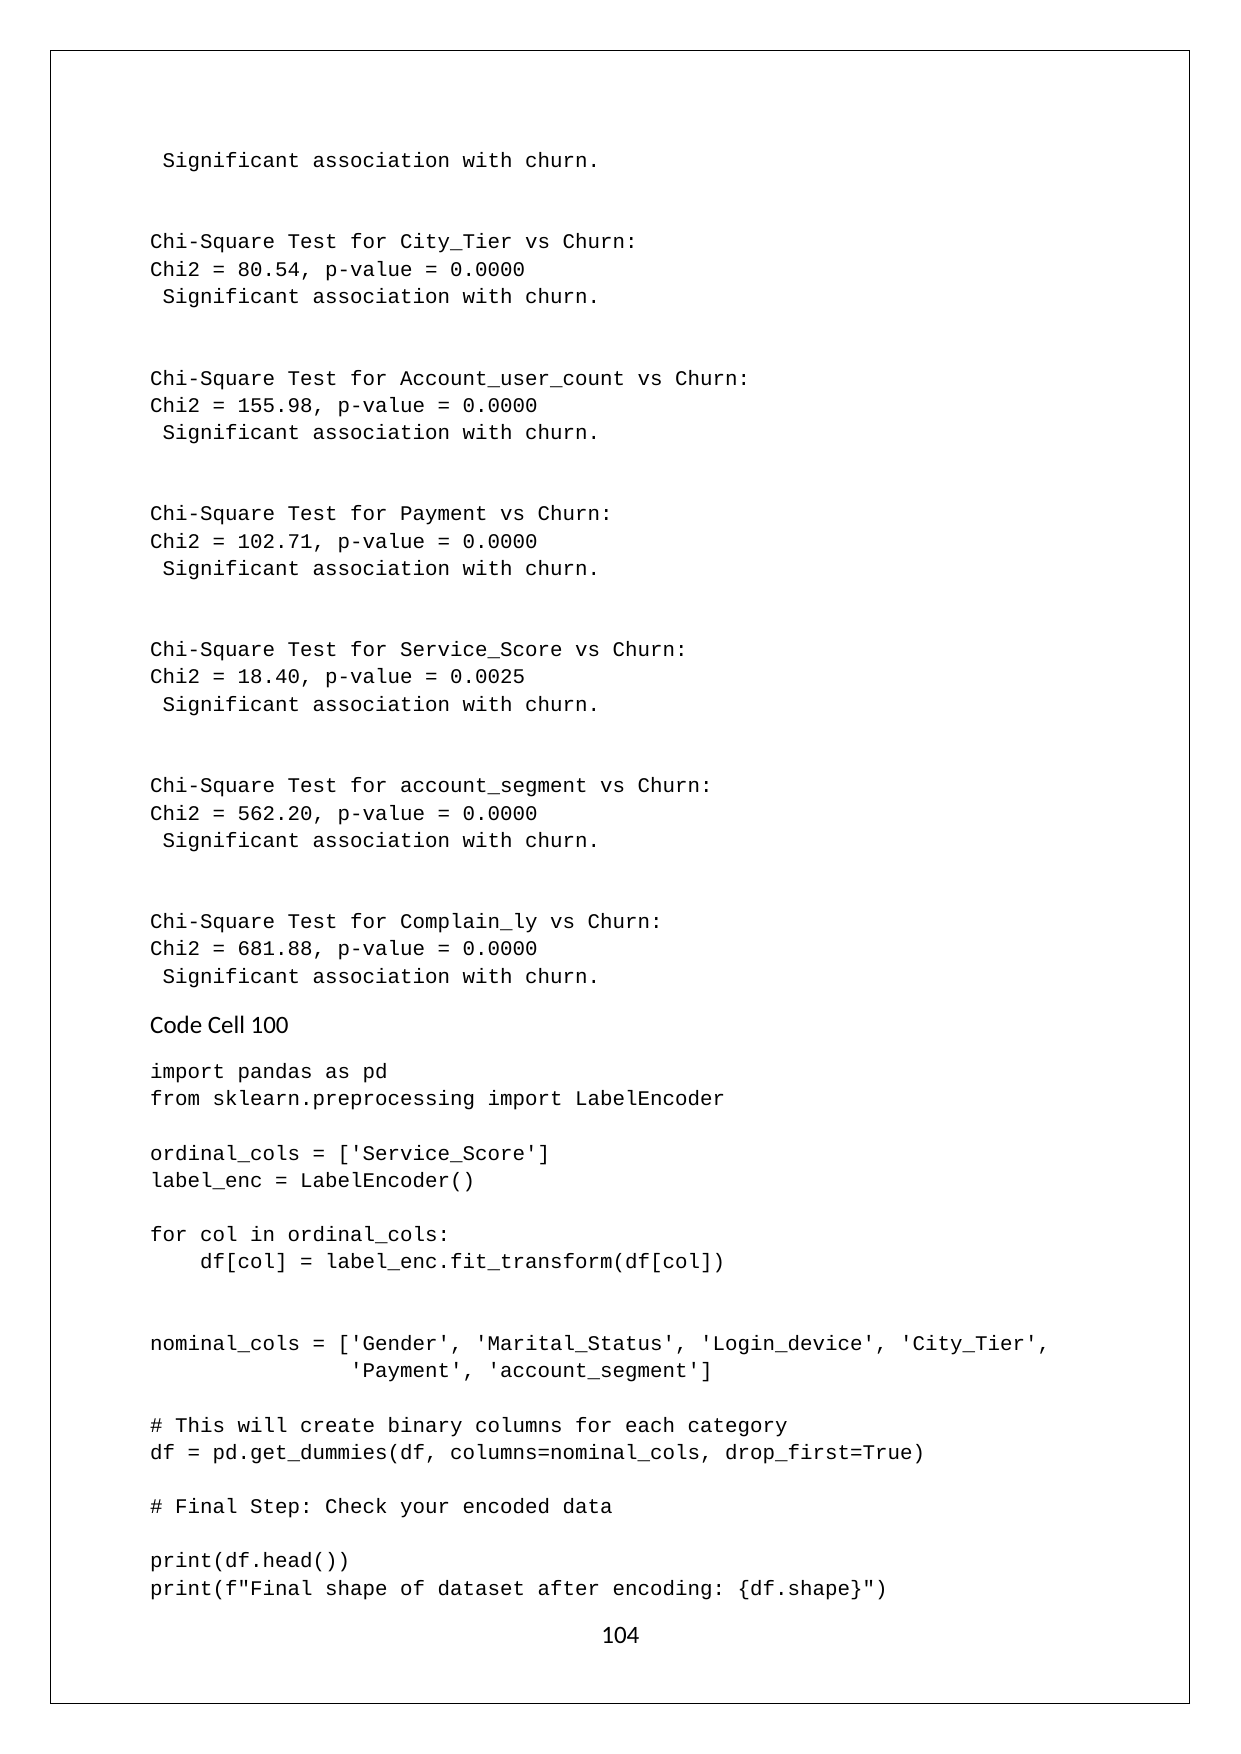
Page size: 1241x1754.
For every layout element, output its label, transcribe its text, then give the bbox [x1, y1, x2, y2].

text Code Cell 100 [150, 1009, 1090, 1040]
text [150, 150, 1090, 989]
text import pandas as pd from sklearn.preprocessing import LabelEncoder ordinal_cols = ['Service_Score'] label_enc = LabelEncoder() for col in ordinal_cols: df[col] = label_enc.fit_transform(df[col]) nominal_cols = ['Gender', 'Marital_Status', 'Login_device', 'City_Tier', 'Payment', 'account_segment'] # This will create binary columns for each category df = pd.get_dummies(df, columns=nominal_cols, drop_first=True) # Final Step: Check your encoded data print(df.head()) print(f"Final shape of dataset after encoding: {df.shape}") [150, 1061, 1090, 1601]
